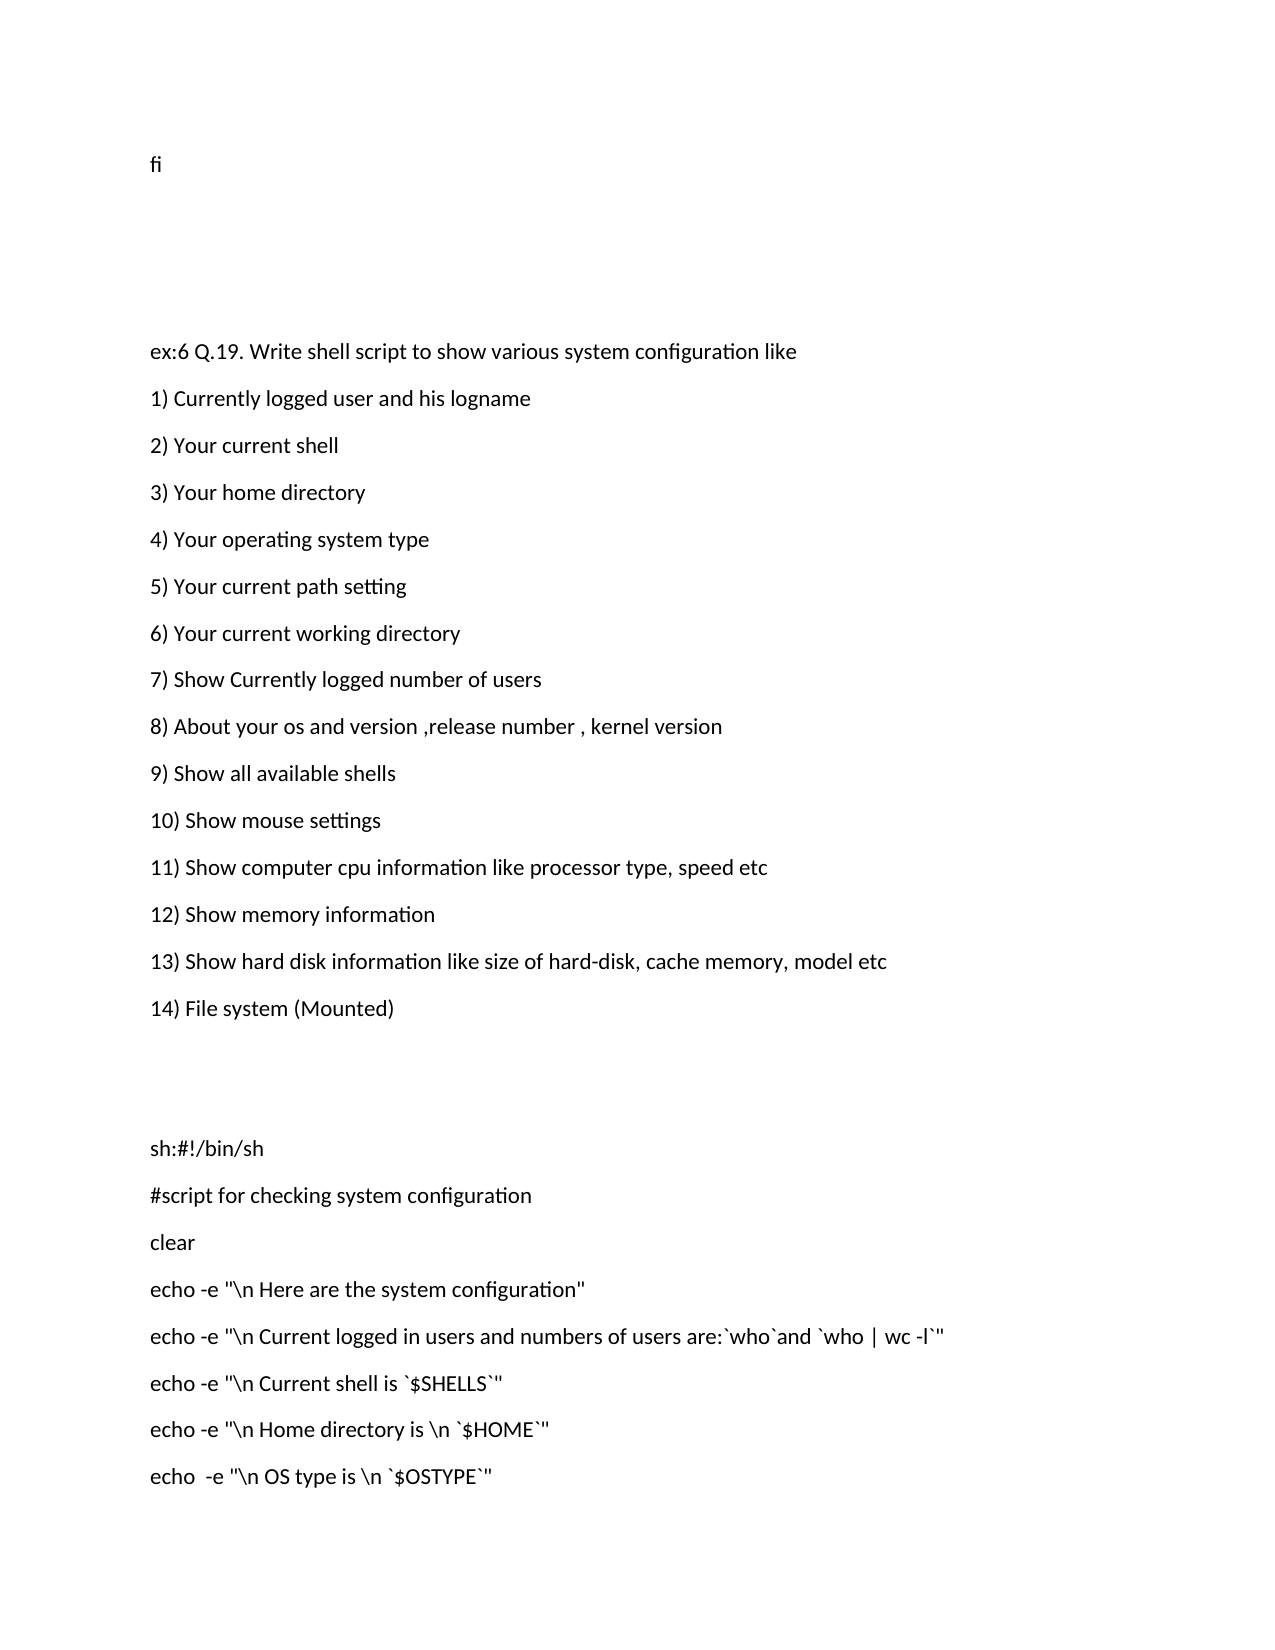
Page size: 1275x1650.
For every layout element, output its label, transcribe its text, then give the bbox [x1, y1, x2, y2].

text #script for checking system configuration [150, 1181, 1125, 1209]
text fi [150, 150, 1125, 178]
text 1) Currently logged user and his logname [150, 384, 1125, 412]
text 10) Show mouse settings [150, 806, 1125, 834]
text 7) Show Currently logged number of users [150, 666, 1125, 694]
text 2) Your current shell [150, 431, 1125, 459]
text echo -e "\n Here are the system configuration" [150, 1275, 1125, 1303]
text echo -e "\n Home directory is \n `$HOME`" [150, 1416, 1125, 1444]
text ex:6 Q.19. Write shell script to show various system configuration like [150, 337, 1125, 366]
text 14) File system (Mounted) [150, 994, 1125, 1022]
text 6) Your current working directory [150, 619, 1125, 647]
text 12) Show memory information [150, 900, 1125, 928]
text echo -e "\n Current logged in users and numbers of users are:`who`and `who | wc -l`" [150, 1322, 1125, 1350]
text 3) Your home directory [150, 478, 1125, 506]
text 9) Show all available shells [150, 759, 1125, 787]
text 4) Your operating system type [150, 525, 1125, 553]
text sh:#!/bin/sh [150, 1134, 1125, 1162]
text 13) Show hard disk information like size of hard-disk, cache memory, model etc [150, 947, 1125, 975]
text 11) Show computer cpu information like processor type, speed etc [150, 853, 1125, 881]
text 8) About your os and version ,release number , kernel version [150, 712, 1125, 741]
text 5) Your current path setting [150, 572, 1125, 600]
text echo -e "\n Current shell is `$SHELLS`" [150, 1369, 1125, 1397]
text echo -e "\n OS type is \n `$OSTYPE`" [150, 1462, 1125, 1491]
text clear [150, 1228, 1125, 1256]
